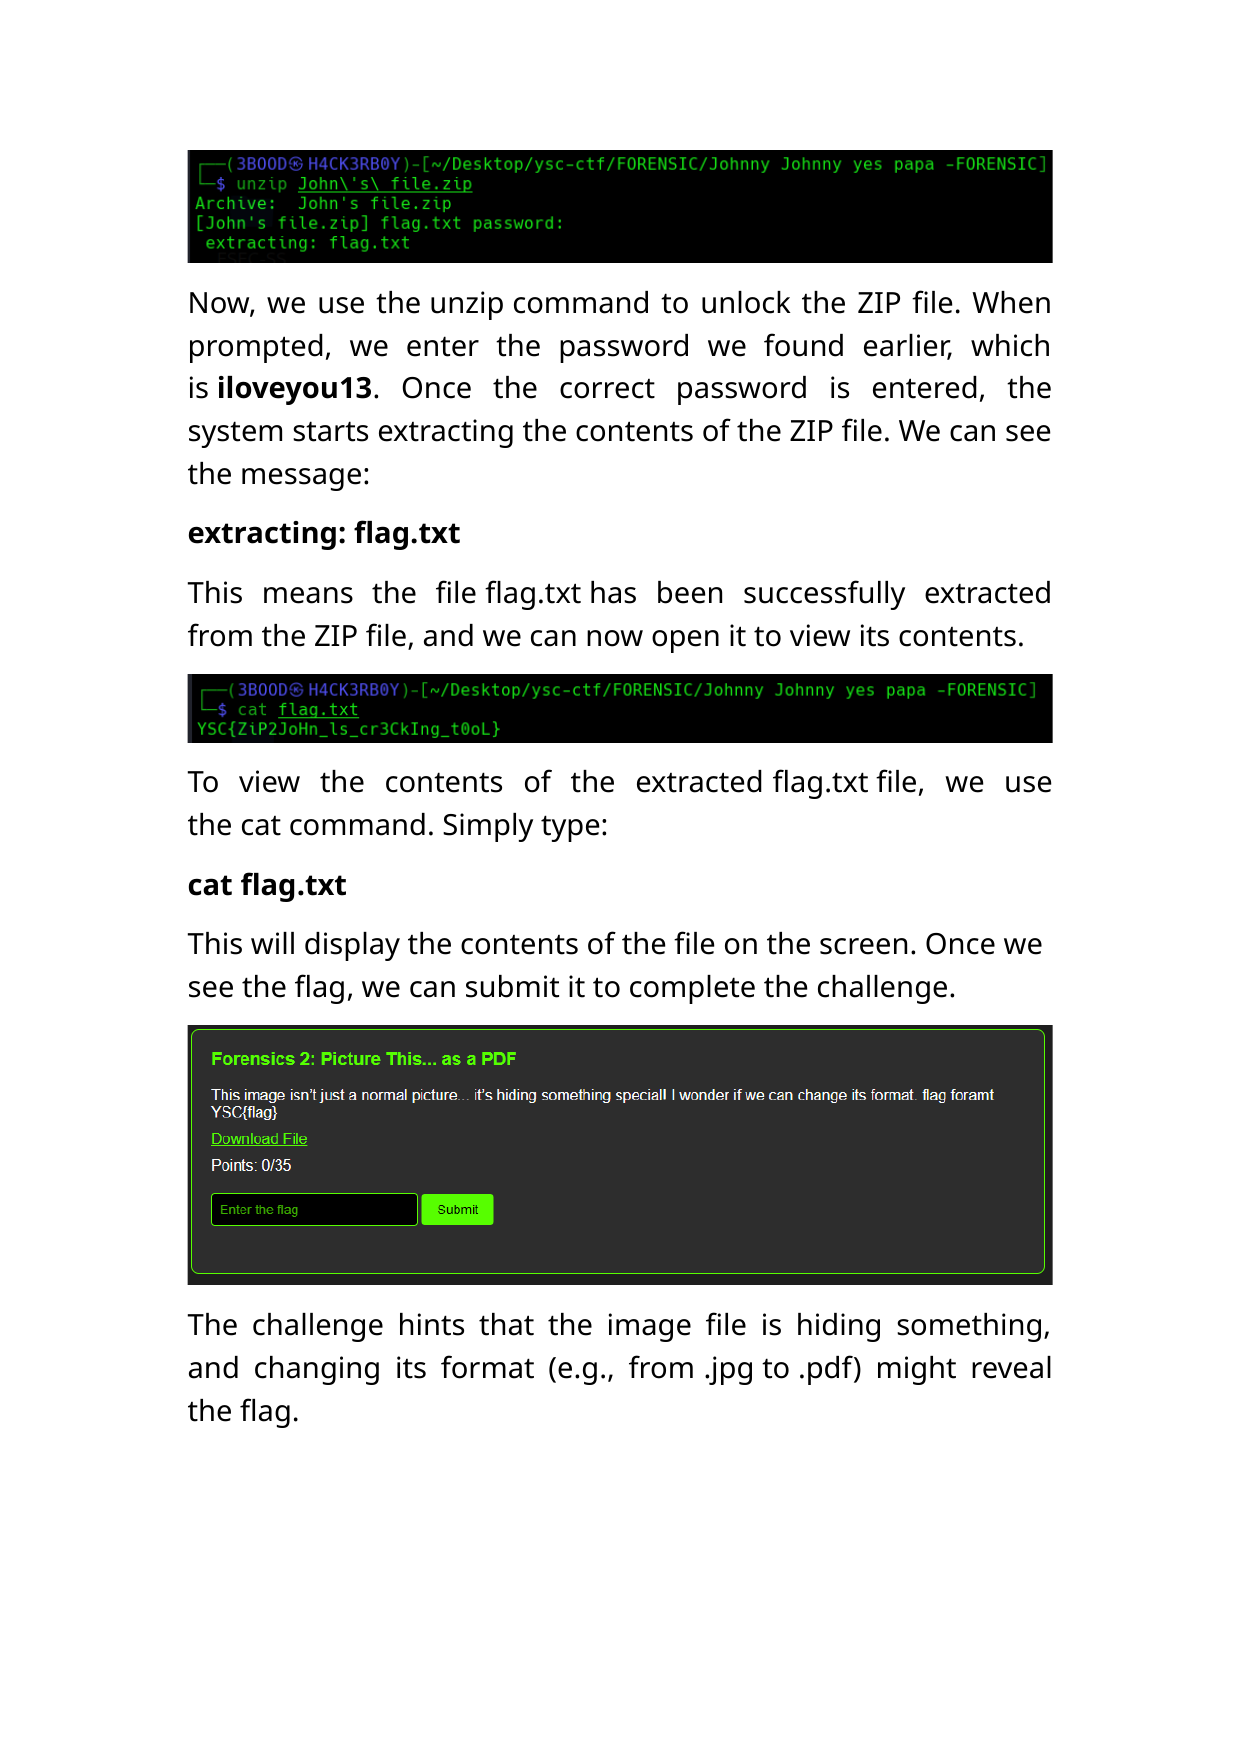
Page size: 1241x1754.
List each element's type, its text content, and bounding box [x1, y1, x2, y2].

text To view the contents of the extracted flag.txt file, we use the cat command. Simply type: [187, 762, 1053, 844]
picture [187, 674, 1053, 743]
picture [187, 150, 1053, 263]
text This means the file flag.txt has been successfully extracted from the ZIP file, and we can now open it to view its contents. [187, 572, 1053, 655]
text This will display the contents of the file on the screen. Once we see the flag, we can submit it to complete the challenge. [187, 923, 1053, 1006]
text cat flag.txt [187, 864, 1053, 903]
text Now, we use the unzip command to unlock the ZIP file. When prompted, we enter the password we found earlier, which is iloveyou13. Once the correct password is entered, the system starts extracting the contents of the ZIP file. We can see the message: [187, 282, 1053, 493]
text extracting: flag.txt [187, 513, 1053, 552]
picture [187, 1025, 1053, 1285]
text The challenge hints that the image file is hiding something, and changing its format (e.g., from .jpg to .pdf) might reveal the flag. [187, 1304, 1053, 1429]
